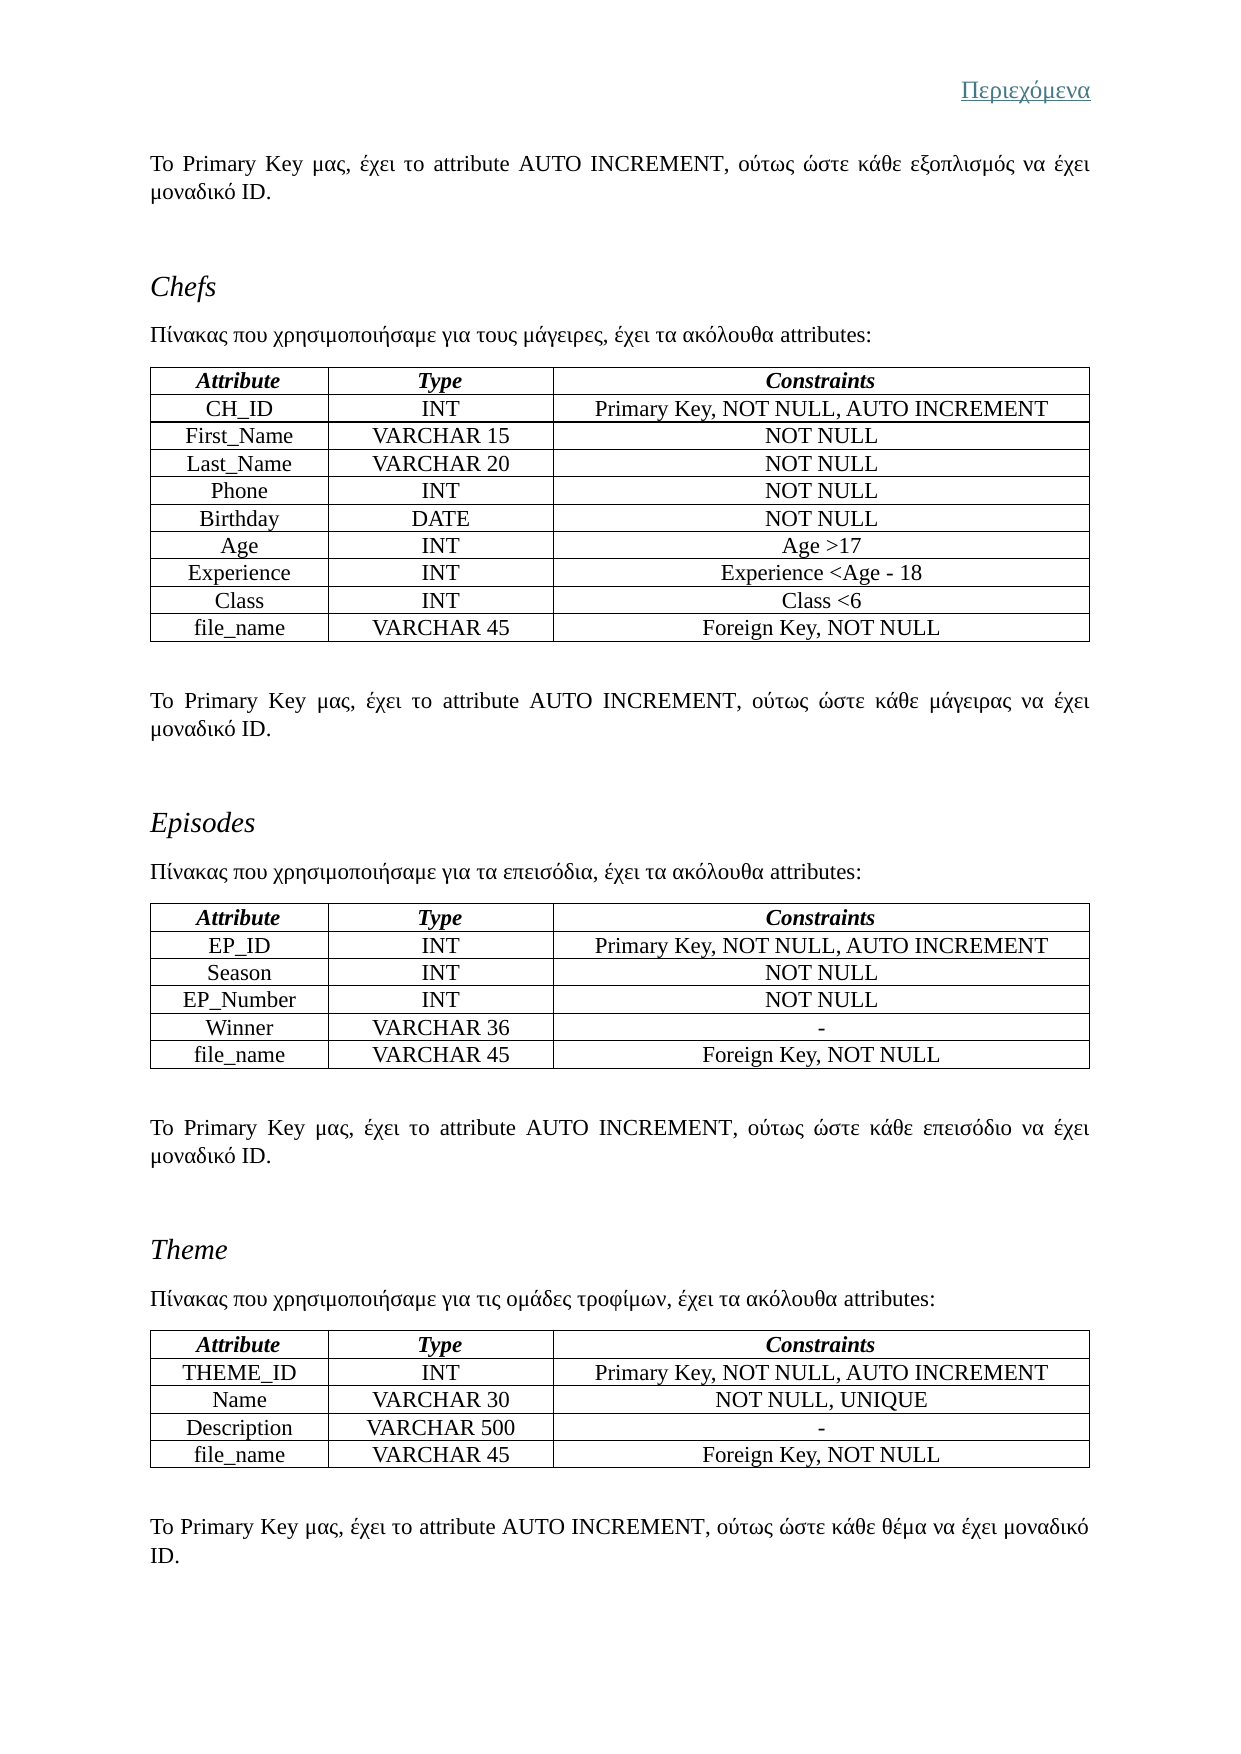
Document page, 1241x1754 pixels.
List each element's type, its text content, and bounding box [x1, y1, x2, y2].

table_cell INT [329, 587, 553, 613]
table_cell VARCHAR 45 [329, 614, 553, 641]
table_header Attribute [151, 1331, 328, 1358]
table_cell Foreign Key, NOT NULL [554, 1041, 1089, 1068]
table_cell Primary Key, NOT NULL, AUTO INCREMENT [554, 932, 1089, 958]
table_cell VARCHAR 30 [329, 1386, 553, 1412]
table_cell NOT NULL [554, 477, 1089, 503]
table_header Type [329, 904, 553, 931]
table_cell VARCHAR 15 [329, 423, 553, 449]
table_cell EP_Number [151, 986, 328, 1013]
table_cell Experience <Age - 18 [554, 559, 1089, 586]
table_cell - [554, 1014, 1089, 1040]
text Πίνακας που χρησιμοποιήσαμε για τις ομάδες τροφίμων, έχει τα ακόλουθα attributes: [150, 1285, 1090, 1312]
table_cell INT [329, 932, 553, 958]
text Το Primary Key μας, έχει το attribute AUTO INCREMENT, ούτως ώστε κάθε επεισόδιο να έχει μοναδικό ID. [150, 1114, 1090, 1168]
table_cell NOT NULL [554, 505, 1089, 531]
table_cell Foreign Key, NOT NULL [554, 614, 1089, 641]
table_cell file_name [151, 1041, 328, 1068]
table_cell INT [329, 1359, 553, 1385]
table_header Constraints [554, 368, 1089, 394]
table_cell Class <6 [554, 587, 1089, 613]
table_header Type [329, 1331, 553, 1358]
table_cell file_name [151, 614, 328, 641]
table_cell Season [151, 959, 328, 985]
table_cell Description [151, 1414, 328, 1440]
table_cell Age [151, 532, 328, 558]
text Episodes [150, 805, 1090, 839]
table_cell NOT NULL [554, 959, 1089, 985]
text Το Primary Key μας, έχει το attribute AUTO INCREMENT, ούτως ώστε κάθε εξοπλισμός να έχει μοναδικό ID. [150, 150, 1090, 205]
text Πίνακας που χρησιμοποιήσαμε για τους μάγειρες, έχει τα ακόλουθα attributes: [150, 321, 1090, 348]
table_header Constraints [554, 1331, 1089, 1358]
table_cell DATE [329, 505, 553, 531]
table_cell VARCHAR 45 [329, 1441, 553, 1467]
table_cell Phone [151, 477, 328, 503]
table_cell Winner [151, 1014, 328, 1040]
table_header Type [329, 368, 553, 394]
table_cell EP_ID [151, 932, 328, 958]
table_cell NOT NULL, UNIQUE [554, 1386, 1089, 1412]
table_cell First_Name [151, 423, 328, 449]
table_cell VARCHAR 45 [329, 1041, 553, 1068]
table_cell Experience [151, 559, 328, 586]
table_cell Foreign Key, NOT NULL [554, 1441, 1089, 1467]
table_cell NOT NULL [554, 423, 1089, 449]
table_cell Birthday [151, 505, 328, 531]
table_cell VARCHAR 20 [329, 450, 553, 476]
table_header Attribute [151, 368, 328, 394]
text Theme [150, 1232, 1090, 1266]
table_cell file_name [151, 1441, 328, 1467]
text Το Primary Key μας, έχει το attribute AUTO INCREMENT, ούτως ώστε κάθε θέμα να έχει μοναδικό ID. [150, 1513, 1090, 1568]
table_cell INT [329, 959, 553, 985]
table_cell Name [151, 1386, 328, 1412]
table_cell INT [329, 477, 553, 503]
table_cell CH_ID [151, 395, 328, 421]
table_cell INT [329, 395, 553, 421]
table_cell VARCHAR 36 [329, 1014, 553, 1040]
table_cell Age >17 [554, 532, 1089, 558]
table_cell Last_Name [151, 450, 328, 476]
table_header Attribute [151, 904, 328, 931]
table_cell Class [151, 587, 328, 613]
text Το Primary Key μας, έχει το attribute AUTO INCREMENT, ούτως ώστε κάθε μάγειρας να έχει μοναδικό ID. [150, 687, 1090, 741]
table_cell THEME_ID [151, 1359, 328, 1385]
table_cell - [554, 1414, 1089, 1440]
table_cell NOT NULL [554, 986, 1089, 1013]
table_cell NOT NULL [554, 450, 1089, 476]
table_header Constraints [554, 904, 1089, 931]
text Chefs [150, 269, 1090, 302]
table_cell Primary Key, NOT NULL, AUTO INCREMENT [554, 395, 1089, 421]
table_cell VARCHAR 500 [329, 1414, 553, 1440]
table_cell INT [329, 986, 553, 1013]
text Πίνακας που χρησιμοποιήσαμε για τα επεισόδια, έχει τα ακόλουθα attributes: [150, 858, 1090, 884]
table_cell INT [329, 532, 553, 558]
table_cell Primary Key, NOT NULL, AUTO INCREMENT [554, 1359, 1089, 1385]
table_cell INT [329, 559, 553, 586]
